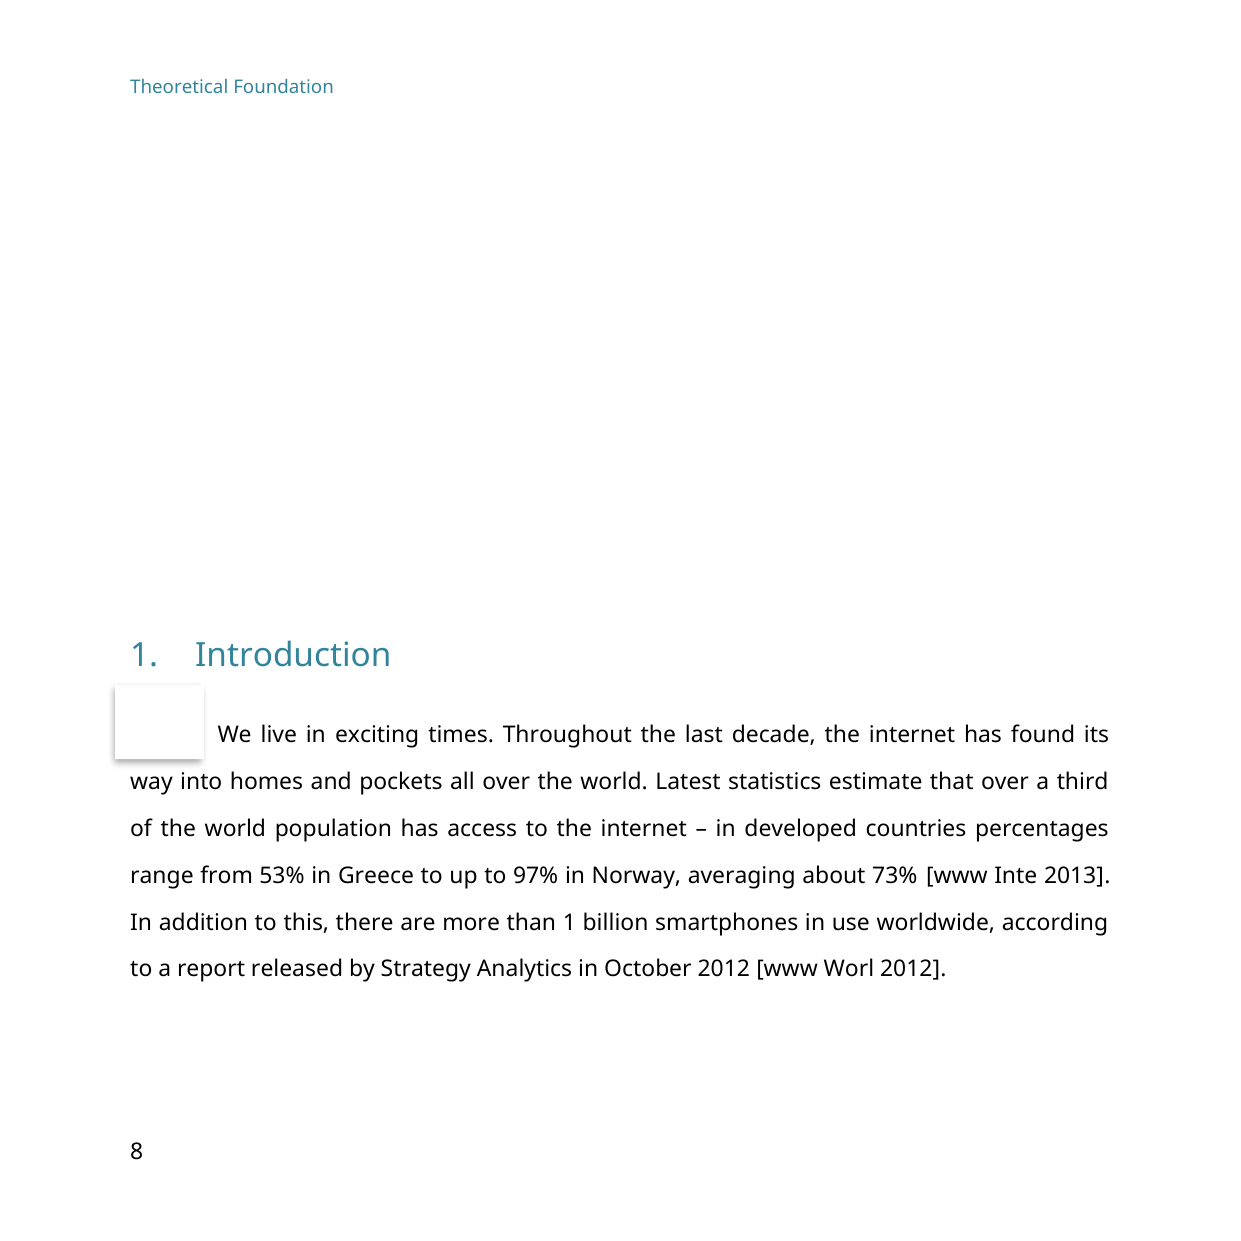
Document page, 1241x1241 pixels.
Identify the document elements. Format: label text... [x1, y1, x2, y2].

text We live in exciting times. Throughout the last decade, the internet has found its way into homes and pockets all over the world. Latest statistics estimate that over a third of the world population has access to the internet – in developed countries percentages range from 53% in Greece to up to 97% in Norway, averaging about 73% [www Inte 2013]. In addition to this, there are more than 1 billion smartphones in use worldwide, according to a report released by Strategy Analytics in October 2012 [www Worl 2012]. [130, 718, 1110, 983]
subtitle Introduction [130, 631, 1110, 676]
